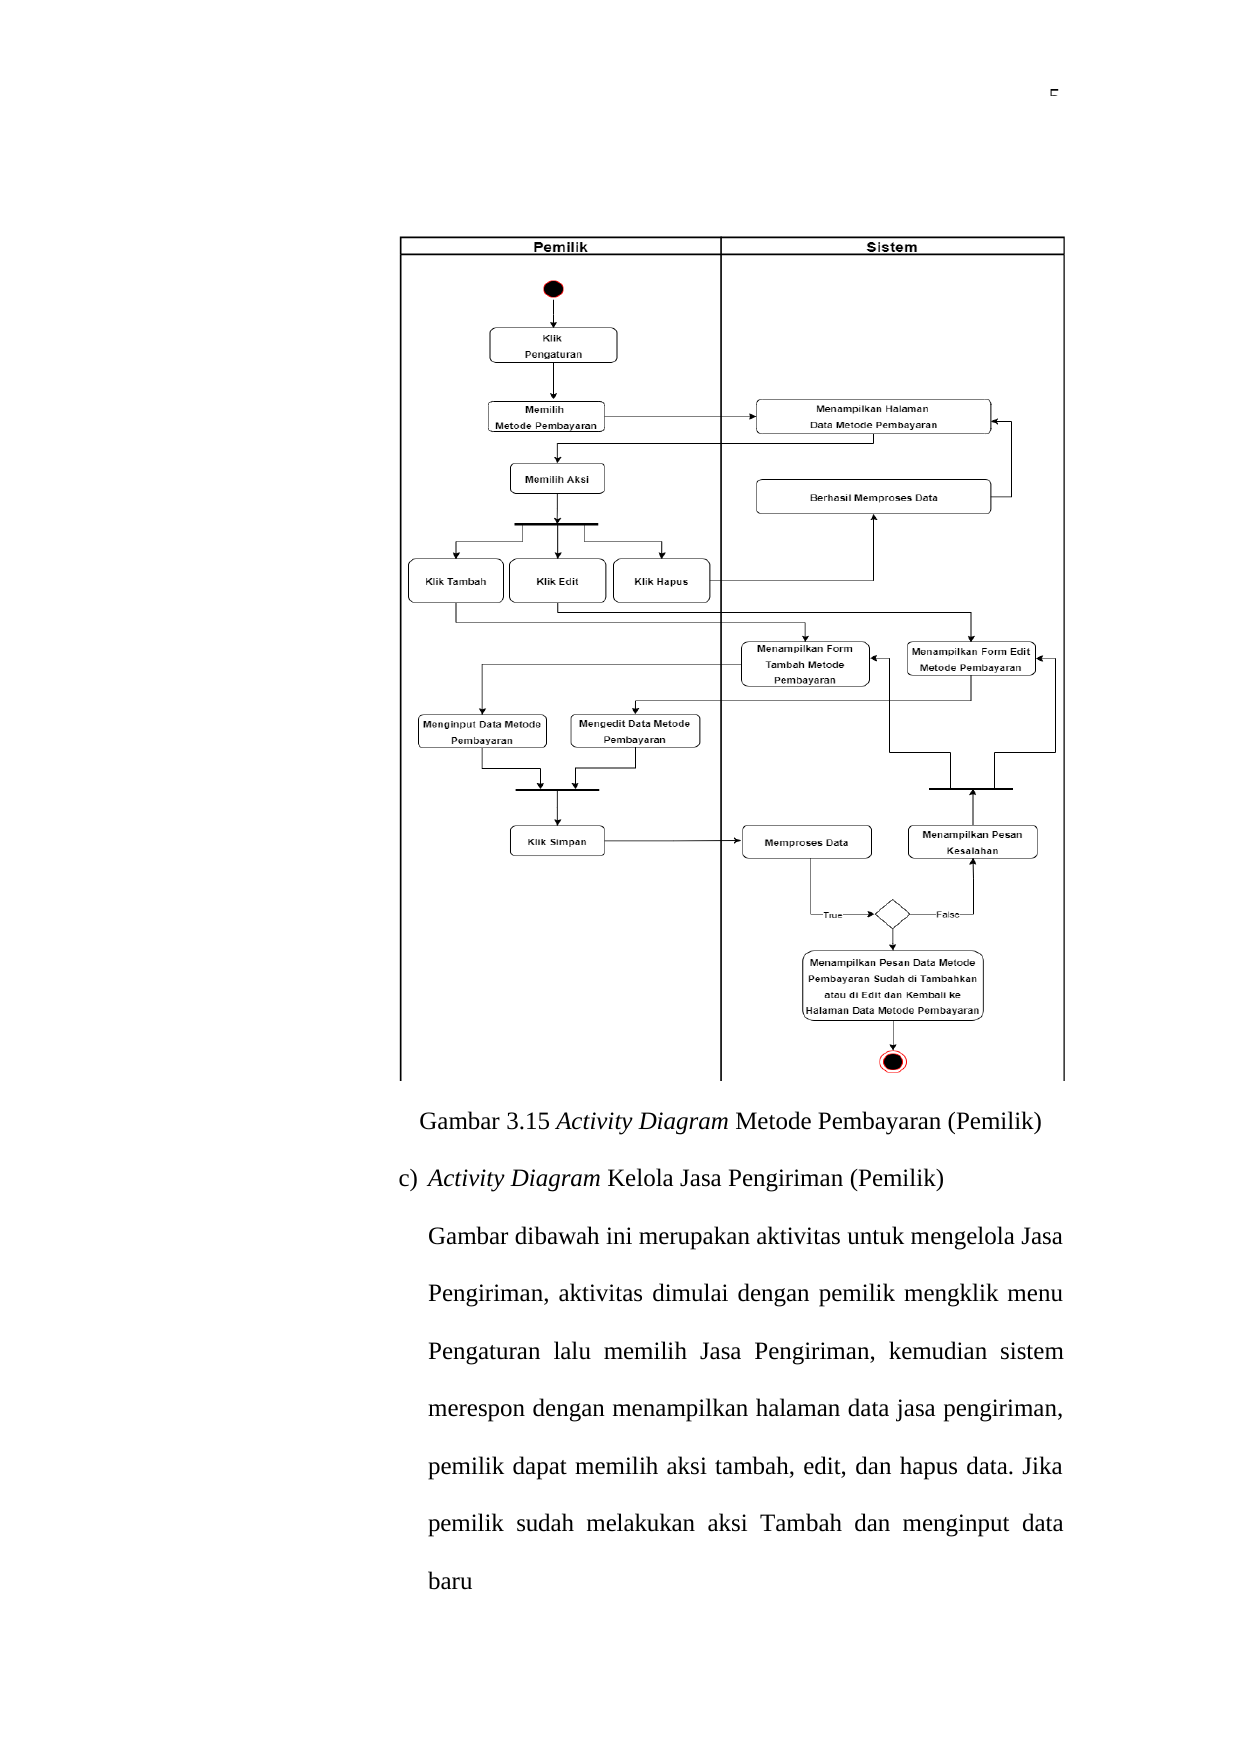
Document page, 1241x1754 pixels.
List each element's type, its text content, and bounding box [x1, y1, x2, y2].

picture [399, 236, 1065, 1081]
text Gambar dibawah ini merupakan aktivitas untuk mengelola Jasa Pengiriman, aktivitas dimulai dengan pemilik mengklik menu Pengaturan lalu memilih Jasa Pengiriman, kemudian sistem merespon dengan menampilkan halaman data jasa pengiriman, pemilik dapat memilih aksi tambah, edit, dan hapus data. Jika pemilik sudah melakukan aksi Tambah dan menginput data baru [428, 1221, 1064, 1595]
list Activity Diagram Kelola Jasa Pengiriman (Pemilik) [398, 1163, 1176, 1192]
text Gambar 3.15 Activity Diagram Metode Pembayaran (Pemilik) [419, 1106, 1176, 1135]
